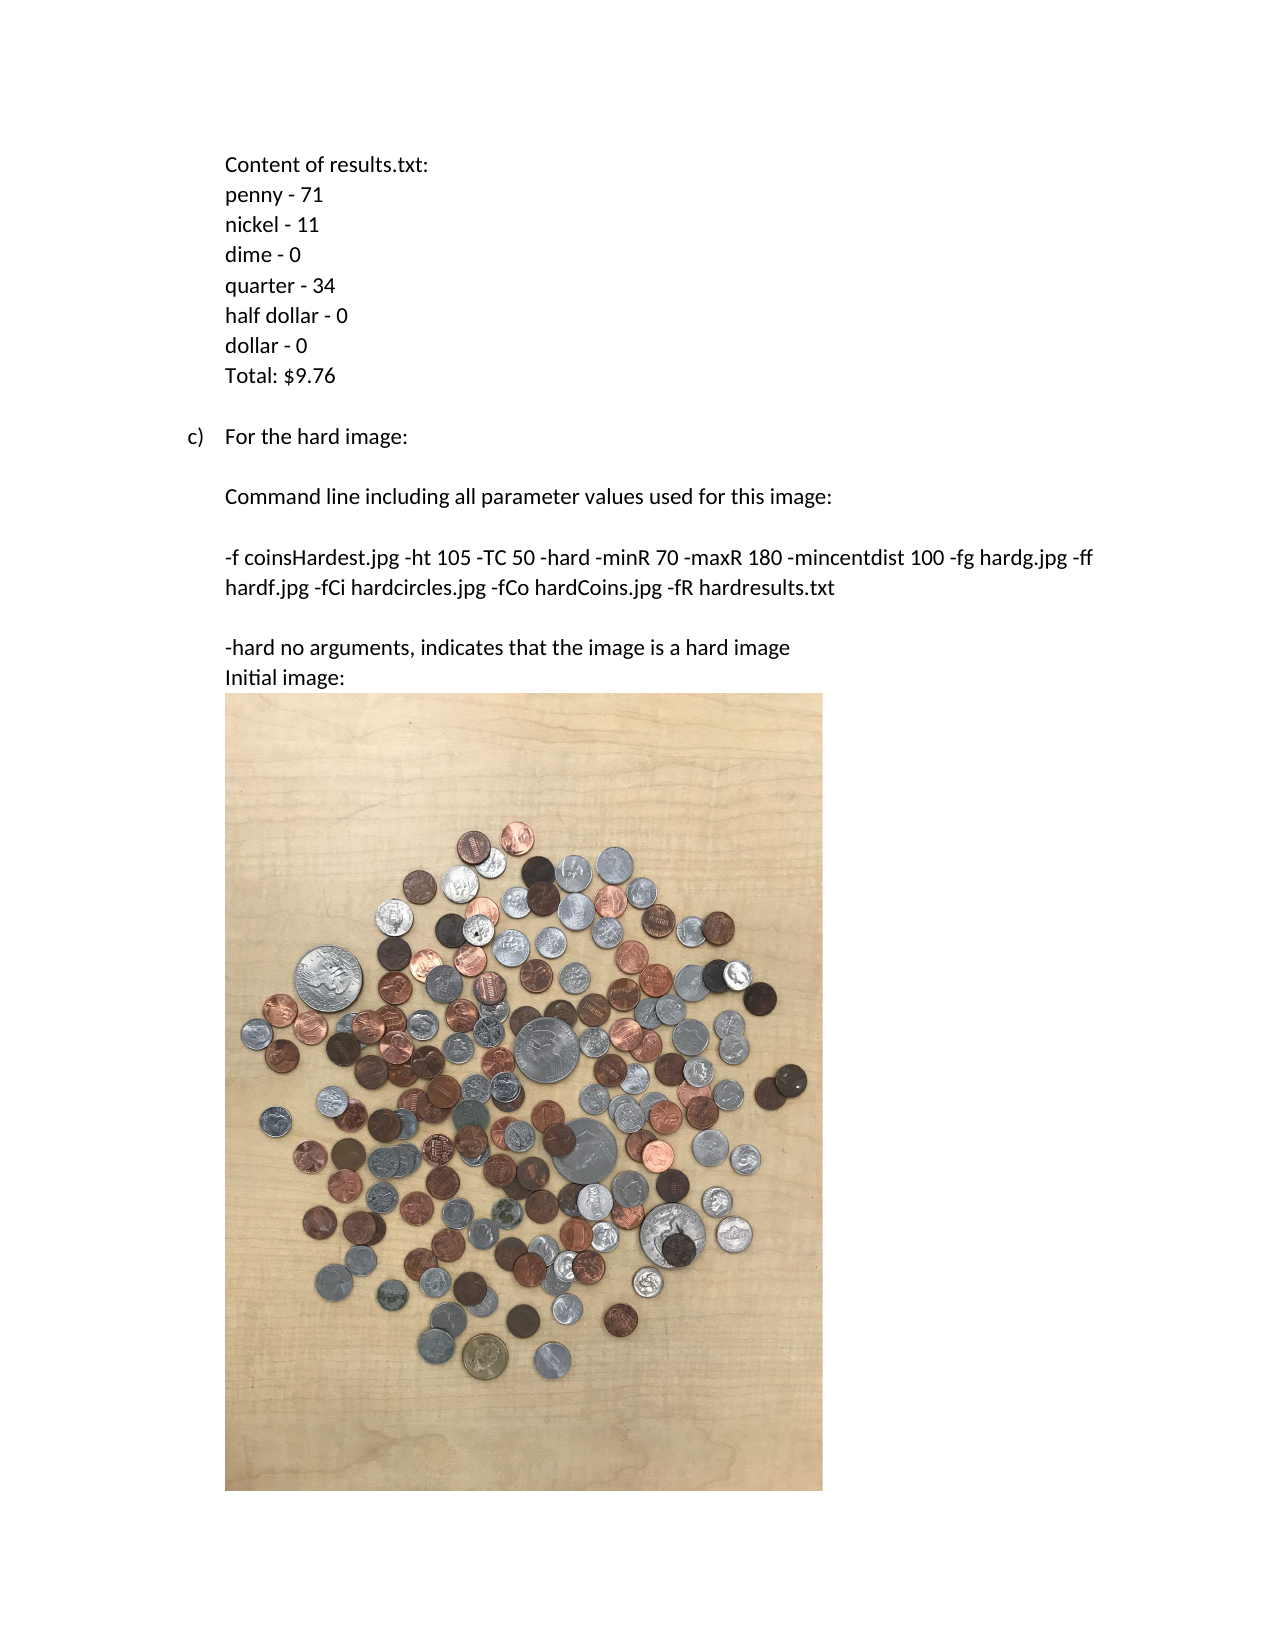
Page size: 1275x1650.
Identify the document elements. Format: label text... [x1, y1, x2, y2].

text Content of results.txt: [225, 150, 1125, 178]
text dime - 0 [225, 241, 1125, 269]
text dollar - 0 [225, 331, 1125, 359]
text penny - 71 [225, 180, 1125, 208]
text half dollar - 0 [225, 301, 1125, 329]
text -hard no arguments, indicates that the image is a hard image [225, 633, 1125, 661]
text -f coinsHardest.jpg -ht 105 -TC 50 -hard -minR 70 -maxR 180 -mincentdist 100 -fg hardg.jpg -ff hardf.jpg -fCi hardcircles.jpg -fCo hardCoins.jpg -fR hardresults.txt [225, 543, 1125, 601]
text Command line including all parameter values used for this image: [225, 482, 1125, 510]
picture [225, 693, 823, 1491]
text Initial image: [225, 663, 1125, 692]
text quarter - 34 [225, 271, 1125, 299]
list For the hard image: [187, 422, 1125, 450]
text Total: $9.76 [225, 361, 1125, 389]
text nickel - 11 [225, 210, 1125, 238]
